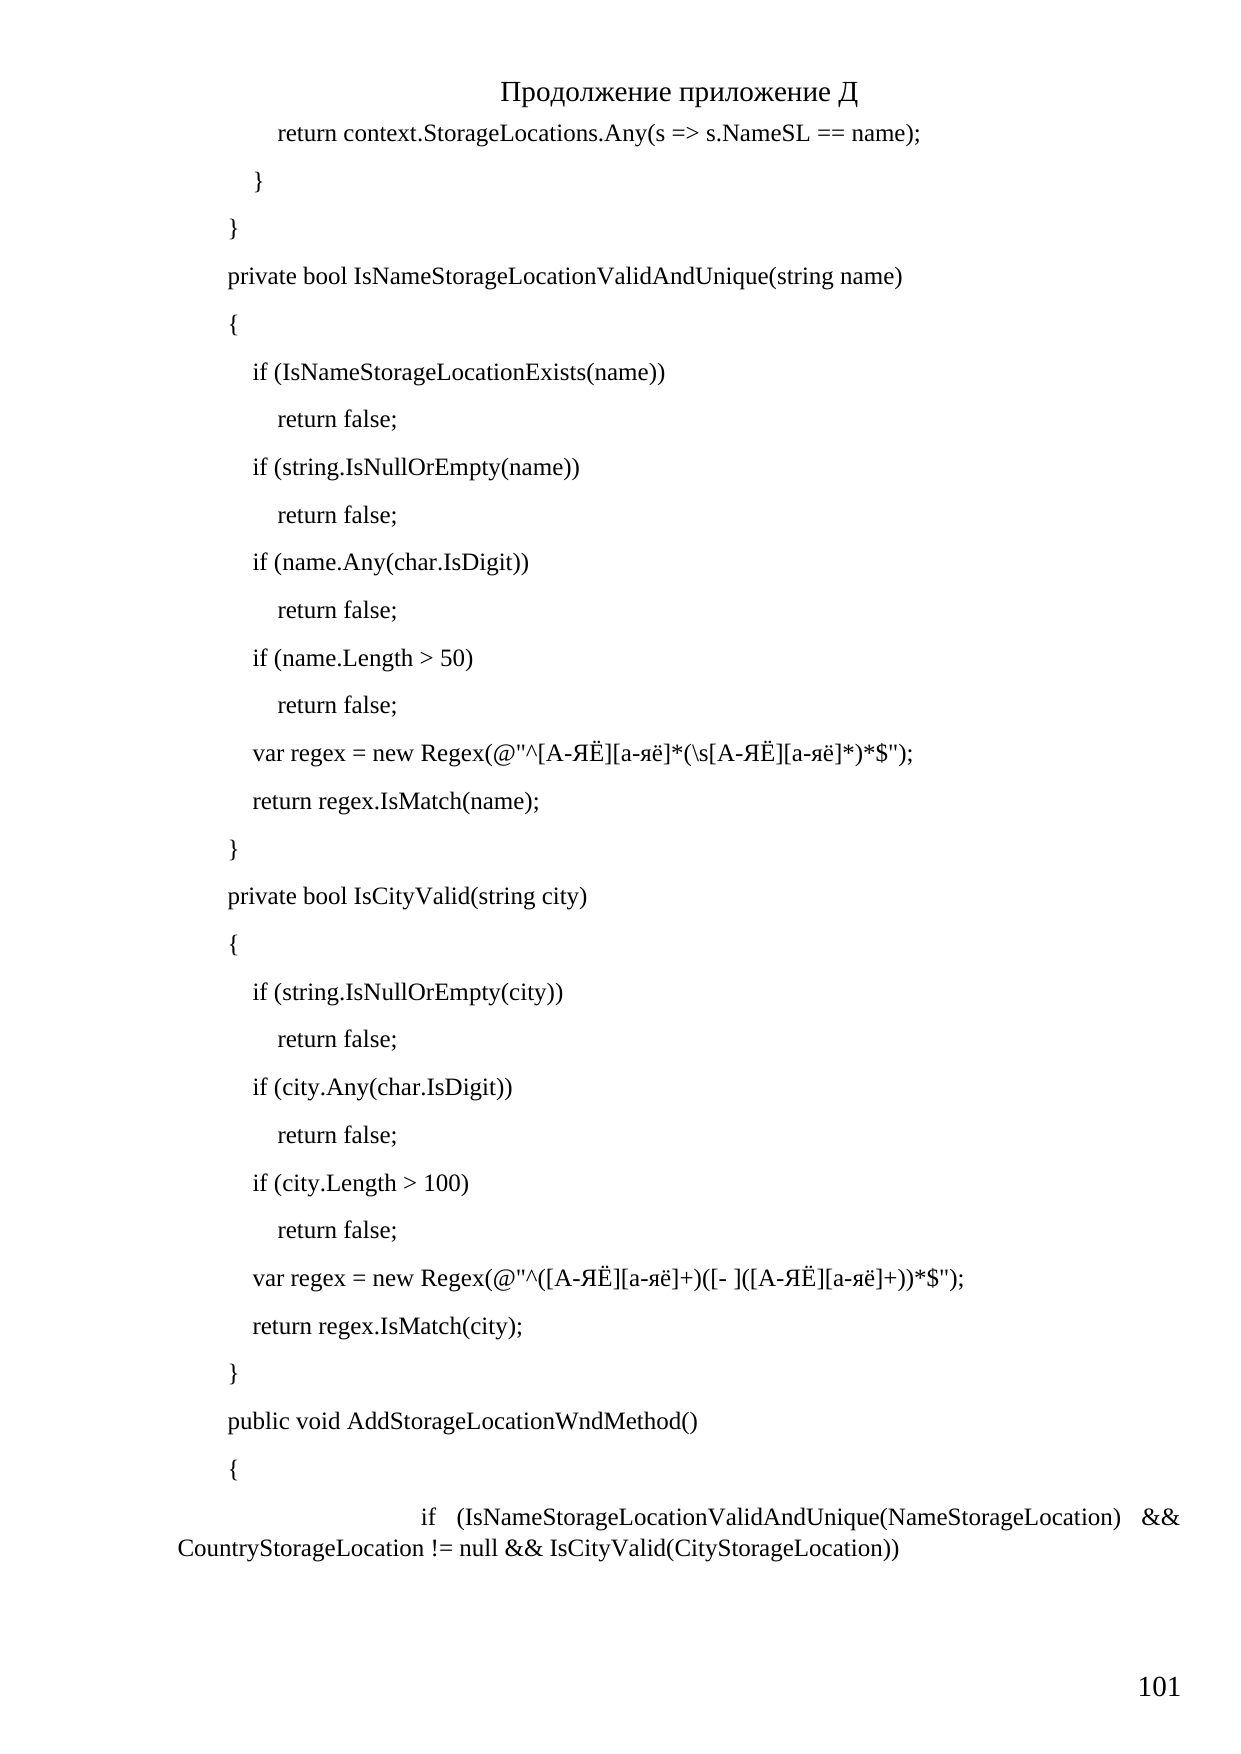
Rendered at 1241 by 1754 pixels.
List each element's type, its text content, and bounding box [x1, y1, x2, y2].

text } [177, 1358, 1181, 1387]
text return false; [177, 404, 1181, 433]
text return false; [177, 1215, 1181, 1244]
text if (IsNameStorageLocationExists(name)) [177, 357, 1181, 385]
text if (city.Length > 100) [177, 1168, 1181, 1196]
text var regex = new Regex(@"^[А-ЯЁ][а-яё]*(\s[А-ЯЁ][а-яё]*)*$"); [177, 738, 1181, 767]
text return false; [177, 1120, 1181, 1149]
text if (city.Any(char.IsDigit)) [177, 1072, 1181, 1101]
text } [177, 213, 1181, 242]
text return context.StorageLocations.Any(s => s.NameSL == name); [177, 118, 1181, 147]
text if (string.IsNullOrEmpty(name)) [177, 452, 1181, 481]
text return regex.IsMatch(city); [177, 1311, 1181, 1339]
text return regex.IsMatch(name); [177, 786, 1181, 815]
text public void AddStorageLocationWndMethod() [177, 1406, 1181, 1435]
text if (name.Length > 50) [177, 643, 1181, 672]
text if (IsNameStorageLocationValidAndUnique(NameStorageLocation) && CountryStorageLocation != null && IsCityValid(CityStorageLocation)) [177, 1502, 1181, 1561]
text return false; [177, 595, 1181, 624]
text if (name.Any(char.IsDigit)) [177, 547, 1181, 576]
text } [177, 166, 1181, 194]
text return false; [177, 500, 1181, 528]
text private bool IsNameStorageLocationValidAndUnique(string name) [177, 261, 1181, 290]
text private bool IsCityValid(string city) [177, 881, 1181, 910]
text var regex = new Regex(@"^([А-ЯЁ][а-яё]+)([- ]([А-ЯЁ][а-яё]+))*$"); [177, 1263, 1181, 1292]
text { [177, 929, 1181, 958]
text if (string.IsNullOrEmpty(city)) [177, 977, 1181, 1006]
text { [177, 1454, 1181, 1483]
text } [177, 834, 1181, 862]
text return false; [177, 1024, 1181, 1053]
text { [177, 309, 1181, 338]
text return false; [177, 691, 1181, 719]
